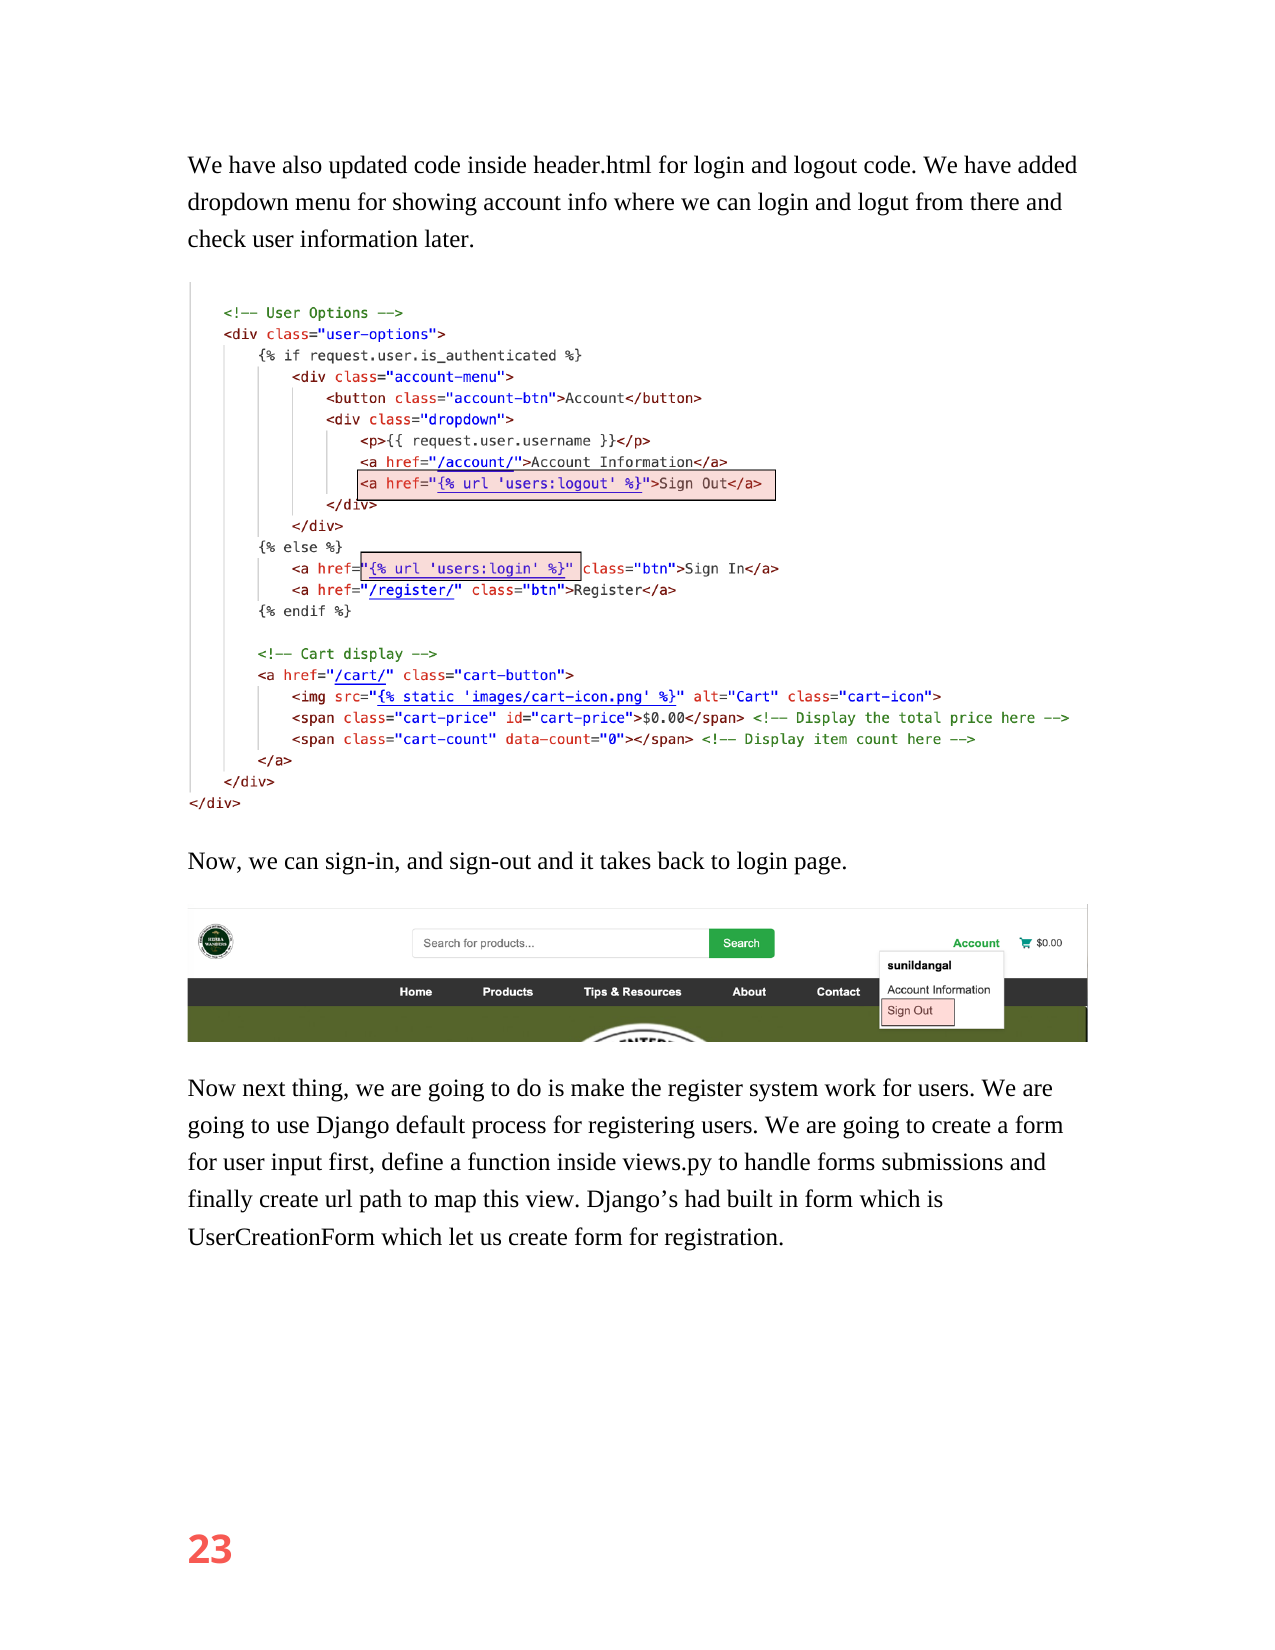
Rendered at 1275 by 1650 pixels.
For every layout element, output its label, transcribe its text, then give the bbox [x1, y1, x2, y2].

picture [187, 282, 1088, 816]
picture [187, 904, 1088, 1042]
text We have also updated code inside header.html for login and logout code. We have added dropdown menu for showing account info where we can login and logut from there and check user information later. [187, 150, 1087, 253]
text Now, we can sign-in, and sign-out and it takes back to login page. [187, 846, 1087, 875]
text Now next thing, we are going to do is make the register system work for users. We are going to use Django default process for registering users. We are going to create a form for user input first, define a function inside views.py to handle forms submissions and finally create url path to map this view. Django’s had built in form which is UserCreationForm which let us create form for registration. [187, 1073, 1087, 1251]
